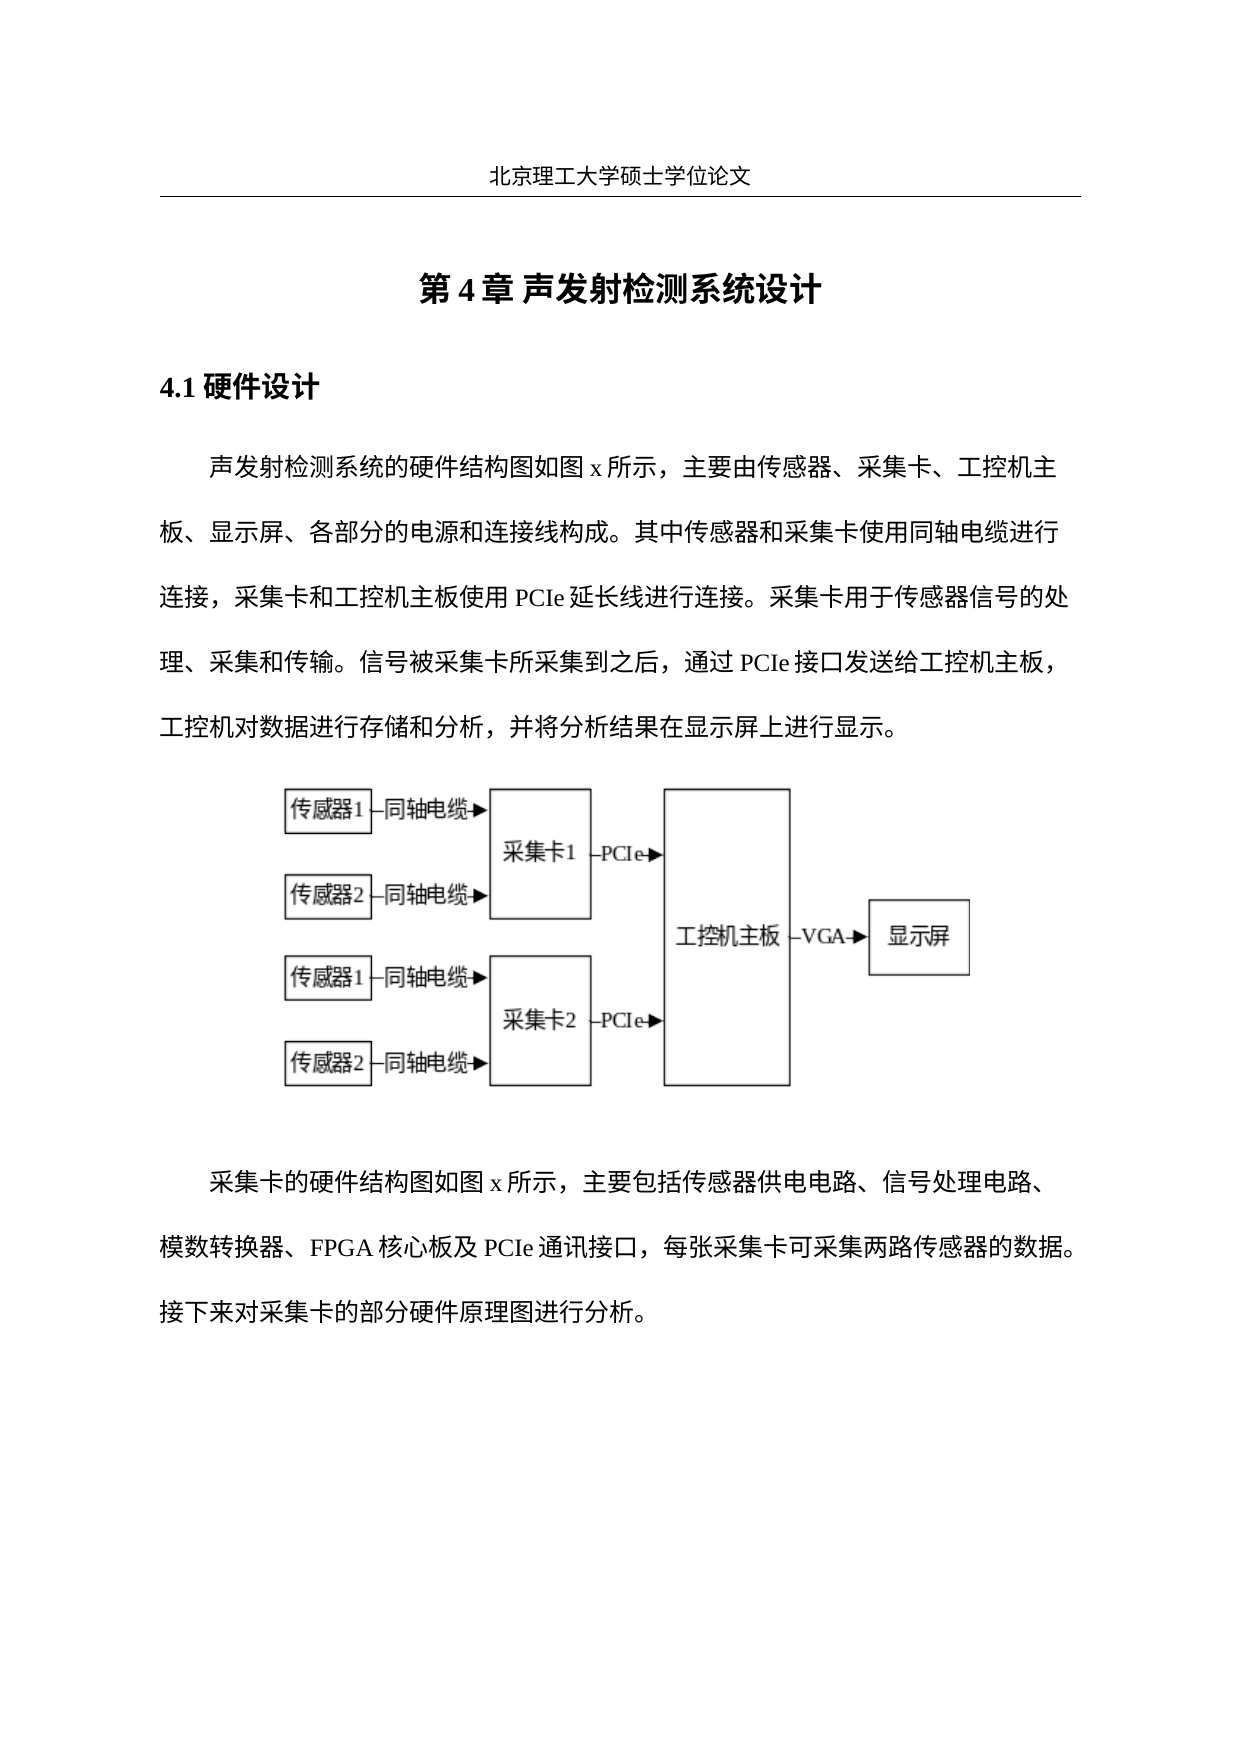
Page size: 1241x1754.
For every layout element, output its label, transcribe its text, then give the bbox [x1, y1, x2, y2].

text 声发射检测系统的硬件结构图如图x所示，主要由传感器、采集卡、工控机主板、显示屏、各部分的电源和连接线构成。其中传感器和采集卡使用同轴电缆进行连接，采集卡和工控机主板使用PCIe延长线进行连接。采集卡用于传感器信号的处理、采集和传输。信号被采集卡所采集到之后，通过PCIe接口发送给工控机主板，工控机对数据进行存储和分析，并将分析结果在显示屏上进行显示。 [159, 433, 1081, 758]
text 4.1 硬件设计 [159, 352, 1081, 417]
text 第4章 声发射检测系统设计 [159, 254, 1081, 319]
text 采集卡的硬件结构图如图x所示，主要包括传感器供电电路、信号处理电路、模数转换器、FPGA核心板及PCIe通讯接口，每张采集卡可采集两路传感器的数据。接下来对采集卡的部分硬件原理图进行分析。 [159, 1148, 1081, 1343]
